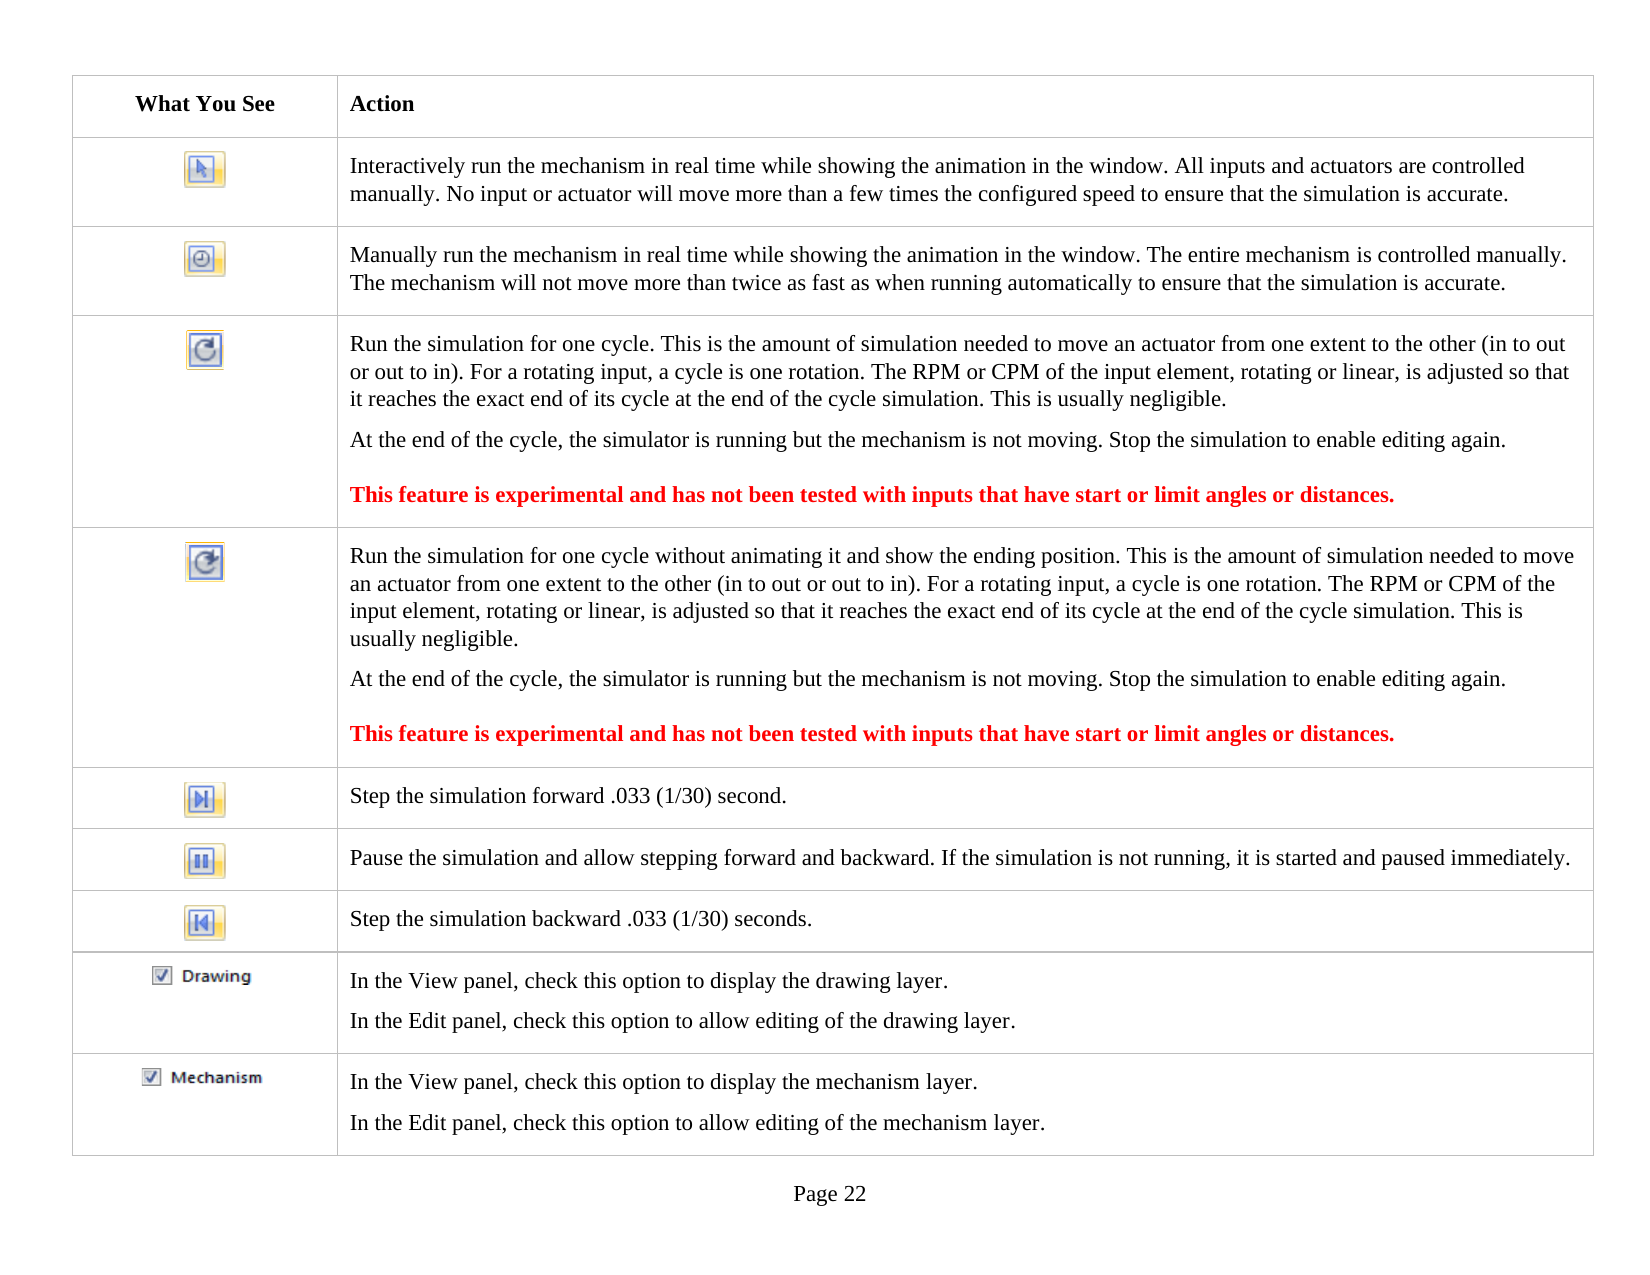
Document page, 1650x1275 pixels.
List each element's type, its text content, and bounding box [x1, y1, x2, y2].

table_cell Manually run the mechanism in real time while showing the animation in the window. The entire mechanism is controlled manually. The mechanism will not move more than twice as fast as when running automatically to ensure that the simulation is accurate. [338, 227, 1593, 315]
picture [186, 330, 224, 370]
table_cell [73, 528, 337, 767]
table_cell Pause the simulation and allow stepping forward and backward. If the simulation is not running, it is started and paused immediately. [338, 829, 1593, 890]
picture [184, 241, 226, 277]
table_cell [73, 829, 337, 890]
picture [184, 843, 226, 879]
table_cell Run the simulation for one cycle without animating it and show the ending position. This is the amount of simulation needed to move an actuator from one extent to the other (in to out or out to in). For a rotating input, a cycle is one rotation. The RPM or CPM of the input element, rotating or linear, is adjusted so that it reaches the exact end of its cycle at the end of the cycle simulation. This is usually negligible. At the end of the cycle, the simulator is running but the mechanism is not moving. Stop the simulation to enable editing again. This feature is experimental and has not been tested with inputs that have start or limit angles or distances. [338, 528, 1593, 767]
picture [152, 966, 258, 985]
picture [185, 542, 225, 582]
table_cell [73, 316, 337, 527]
table_cell [73, 138, 337, 226]
picture [184, 782, 226, 818]
table_header Action [338, 76, 1593, 137]
picture [184, 905, 226, 941]
table_cell [73, 953, 337, 1053]
picture [184, 151, 226, 188]
table_cell [73, 1054, 337, 1155]
table_cell In the View panel, check this option to display the drawing layer. In the Edit panel, check this option to allow editing of the drawing layer. [338, 953, 1593, 1053]
table_cell [73, 891, 337, 951]
table_cell Interactively run the mechanism in real time while showing the animation in the window. All inputs and actuators are controlled manually. No input or actuator will move more than a few times the configured speed to ensure that the simulation is accurate. [338, 138, 1593, 226]
table_cell Step the simulation backward .033 (1/30) seconds. [338, 891, 1593, 951]
picture [141, 1068, 269, 1086]
table_cell [73, 227, 337, 315]
table_header What You See [73, 76, 337, 137]
table_cell Step the simulation forward .033 (1/30) second. [338, 768, 1593, 828]
table_cell [73, 768, 337, 828]
table_cell Run the simulation for one cycle. This is the amount of simulation needed to move an actuator from one extent to the other (in to out or out to in). For a rotating input, a cycle is one rotation. The RPM or CPM of the input element, rotating or linear, is adjusted so that it reaches the exact end of its cycle at the end of the cycle simulation. This is usually negligible. At the end of the cycle, the simulator is running but the mechanism is not moving. Stop the simulation to enable editing again. This feature is experimental and has not been tested with inputs that have start or limit angles or distances. [338, 316, 1593, 527]
table_cell In the View panel, check this option to display the mechanism layer. In the Edit panel, check this option to allow editing of the mechanism layer. [338, 1054, 1593, 1155]
